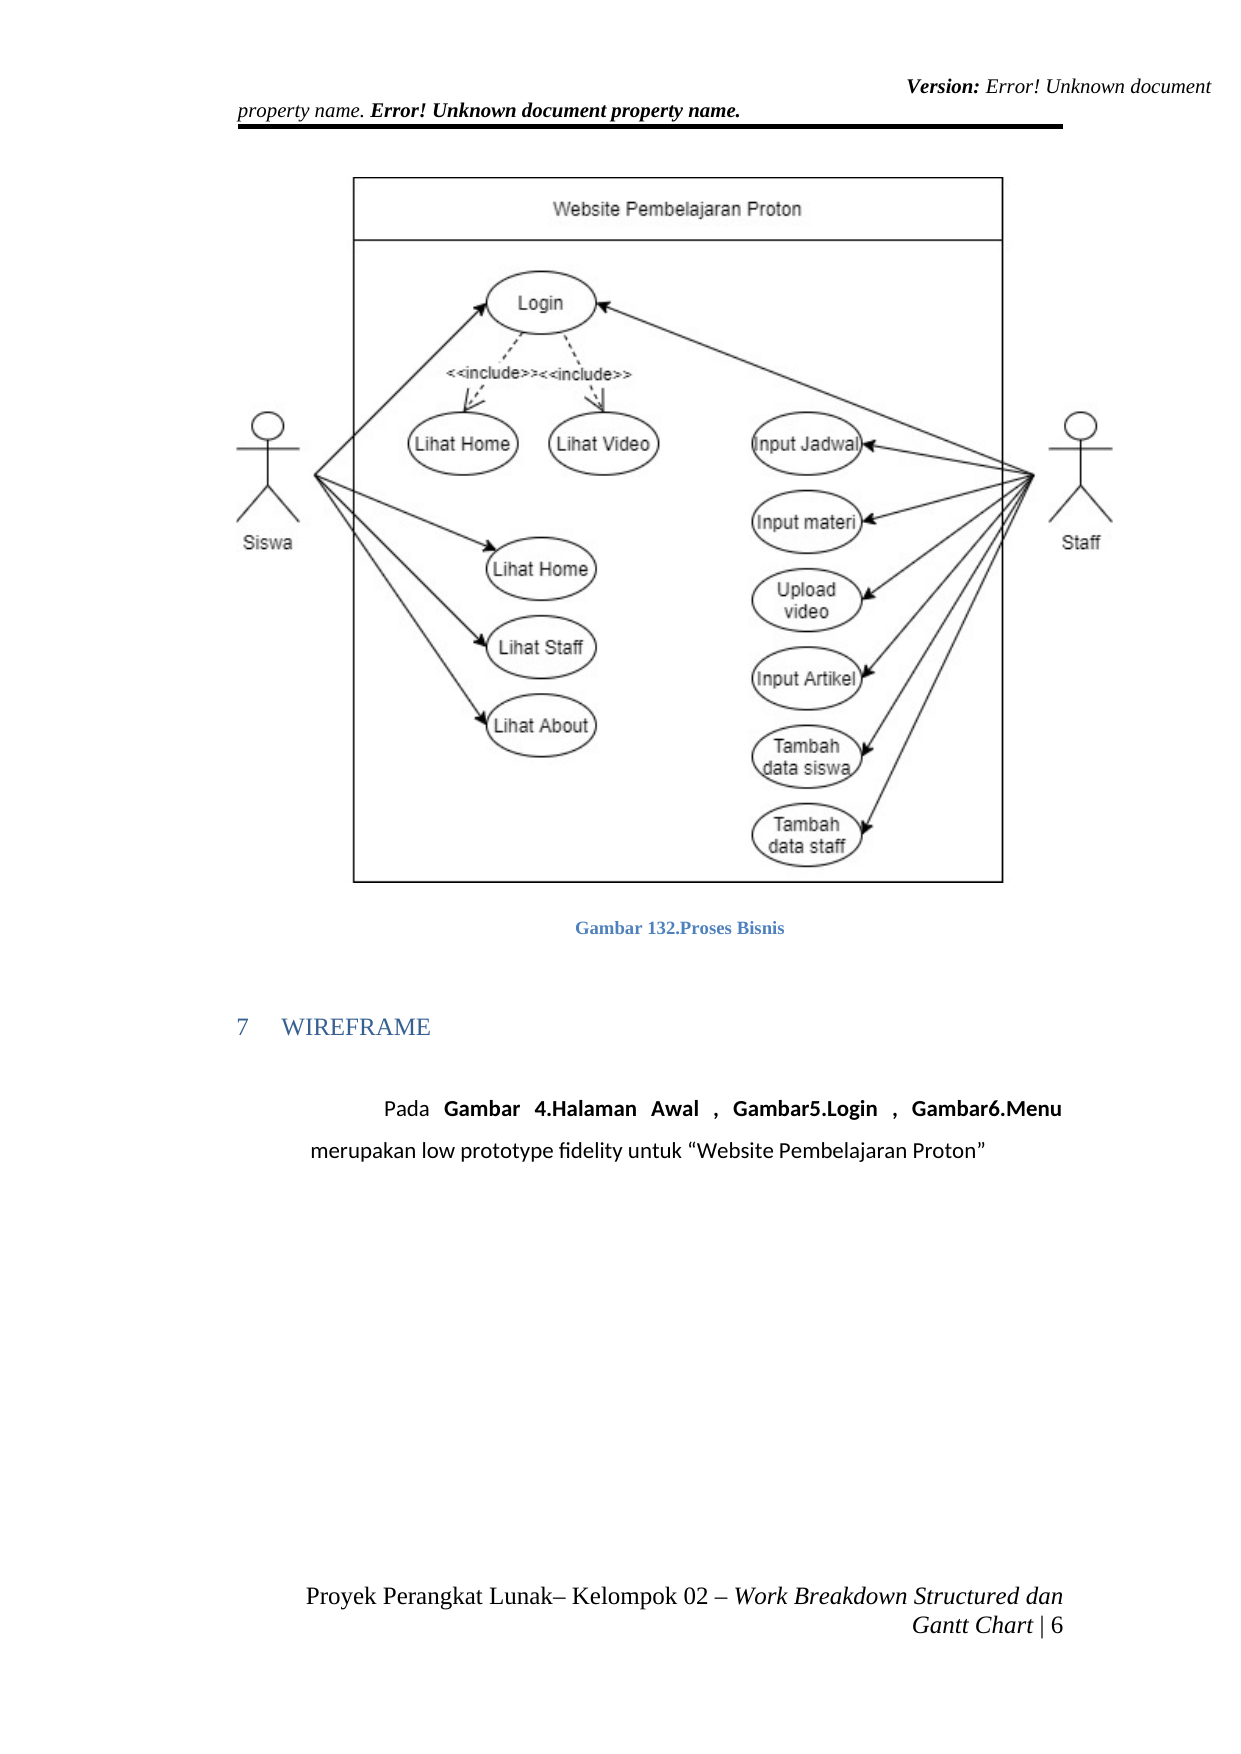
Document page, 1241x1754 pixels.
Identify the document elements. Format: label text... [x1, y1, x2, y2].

picture [236, 177, 1113, 883]
subtitle WIREFRAME [236, 1012, 1063, 1041]
text Pada Gambar 4.Halaman Awal , Gambar5.Login , Gambar6.Menu merupakan low prototype fidelity untuk “Website Pembelajaran Proton” [310, 1094, 1063, 1164]
